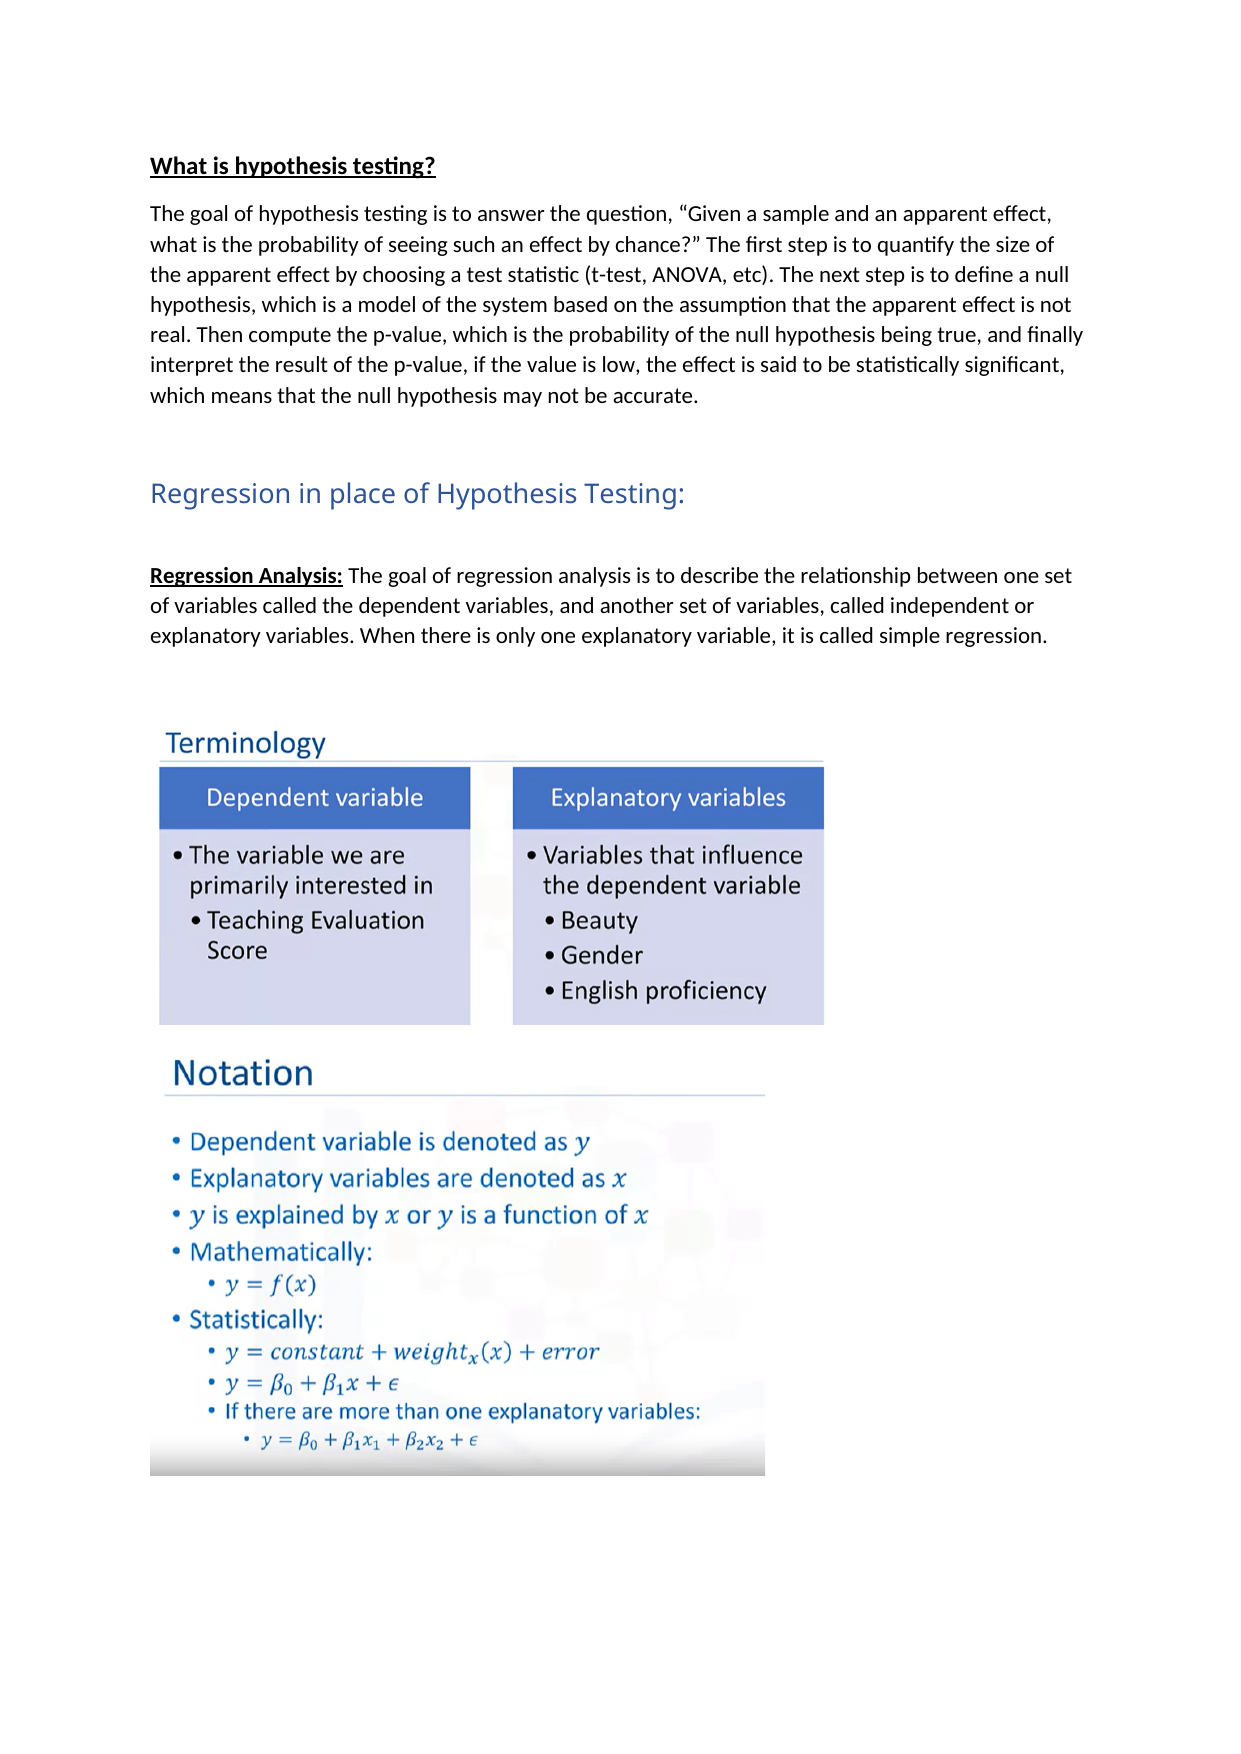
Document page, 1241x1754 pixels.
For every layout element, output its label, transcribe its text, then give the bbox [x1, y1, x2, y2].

text Regression Analysis: The goal of regression analysis is to describe the relationship between one set of variables called the dependent variables, and another set of variables, called independent or explanatory variables. When there is only one explanatory variable, it is called simple regression. [150, 561, 1090, 650]
text The goal of hypothesis testing is to answer the question, “Given a sample and an apparent effect, what is the probability of seeing such an effect by chance?” The first step is to quantify the size of the apparent effect by choosing a test statistic (t-test, ANOVA, etc). The next step is to define a null hypothesis, which is a model of the system based on the assumption that the apparent effect is not real. Then compute the p-value, which is the probability of the null hypothesis being true, and finally interpret the result of the p-value, if the value is low, the effect is said to be statistically significant, which means that the null hypothesis may not be accurate. [150, 199, 1090, 409]
picture [150, 1043, 766, 1476]
text What is hypothesis testing? [150, 150, 1090, 181]
subtitle Regression in place of Hypothesis Testing: [150, 474, 1090, 511]
picture [150, 715, 852, 1025]
